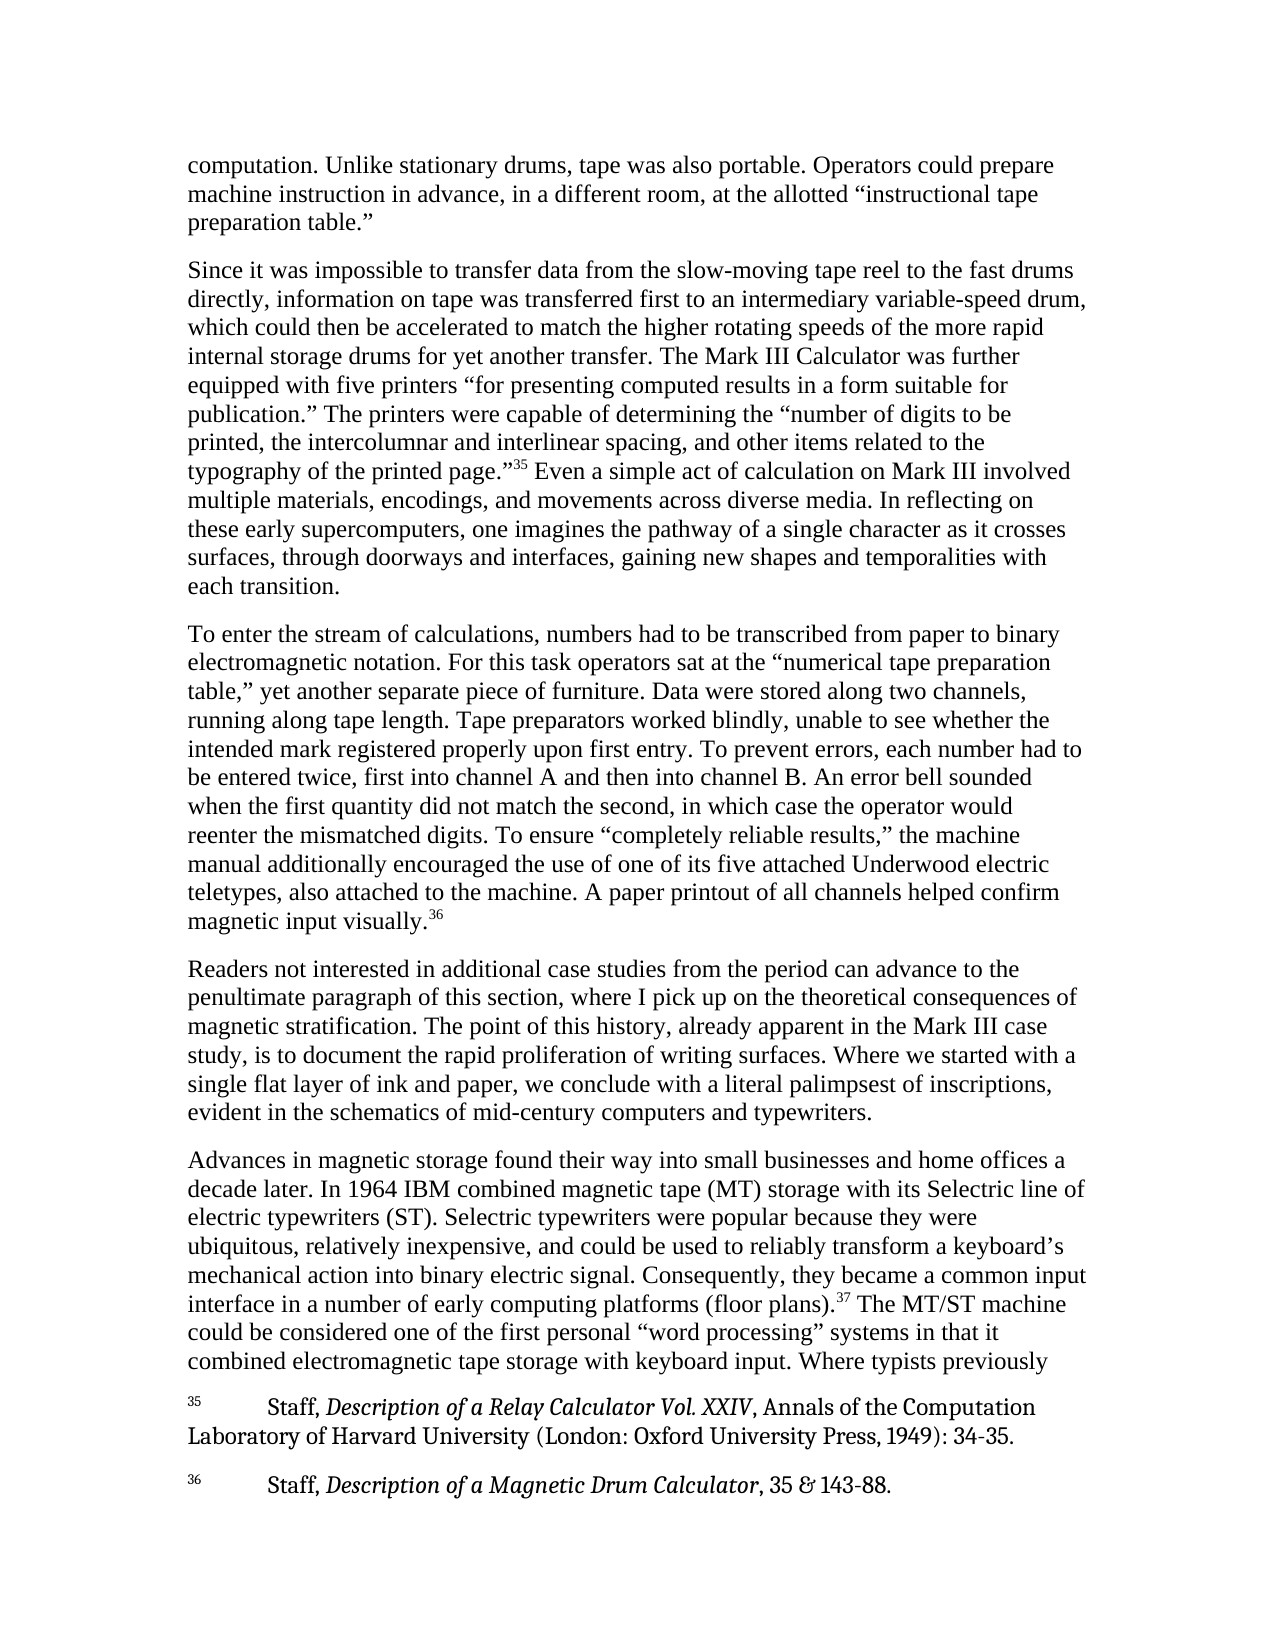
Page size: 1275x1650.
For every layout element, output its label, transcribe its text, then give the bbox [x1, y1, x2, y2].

text In addition to the fast “internal storage” drums, the Mark III floor plan included eight slow “external storage” tape-reader mechanisms. Tape was slower than drums but also cheaper. It easily extended to multiple reels, thus approaching the architecture of an ideal Turing machine, which called for tape of “infinite length.” In practice, tape was in limited supply, available in segments long enough to answer the needs of military computation. Unlike stationary drums, tape was also portable. Operators could prepare machine instruction in advance, in a different room, at the allotted “instructional tape preparation table.” [187, 150, 1087, 236]
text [187, 1145, 1087, 1375]
text To enter the stream of calculations, numbers had to be transcribed from paper to binary electromagnetic notation. For this task operators sat at the “numerical tape preparation table,” yet another separate piece of furniture. Data were stored along two channels, running along tape length. Tape preparators worked blindly, unable to see whether the intended mark registered properly upon first entry. To prevent errors, each number had to be entered twice, first into channel A and then into channel B. An error bell sounded when the first quantity did not match the second, in which case the operator would reenter the mismatched digits. To ensure “completely reliable results,” the machine manual additionally encouraged the use of one of its five attached Underwood electric teletypes, also attached to the machine. A paper printout of all channels helped confirm magnetic input visually. [187, 619, 1087, 935]
text Since it was impossible to transfer data from the slow-moving tape reel to the fast drums directly, information on tape was transferred first to an intermediary variable-speed drum, which could then be accelerated to match the higher rotating speeds of the more rapid internal storage drums for yet another transfer. The Mark III Calculator was further equipped with five printers “for presenting computed results in a form suitable for publication.” The printers were capable of determining the “number of digits to be printed, the intercolumnar and interlinear spacing, and other items related to the typography of the printed page.” Even a simple act of calculation on Mark III involved multiple materials, encodings, and movements across diverse media. In reflecting on these early supercomputers, one imagines the pathway of a single character as it crosses surfaces, through doorways and interfaces, gaining new shapes and temporalities with each transition. [187, 255, 1087, 600]
text Readers not interested in additional case studies from the period can advance to the penultimate paragraph of this section, where I pick up on the theoretical consequences of magnetic stratification. The point of this history, already apparent in the Mark III case study, is to document the rapid proliferation of writing surfaces. Where we started with a single flat layer of ink and paper, we conclude with a literal palimpsest of inscriptions, evident in the schematics of mid-century computers and typewriters. [187, 954, 1087, 1126]
